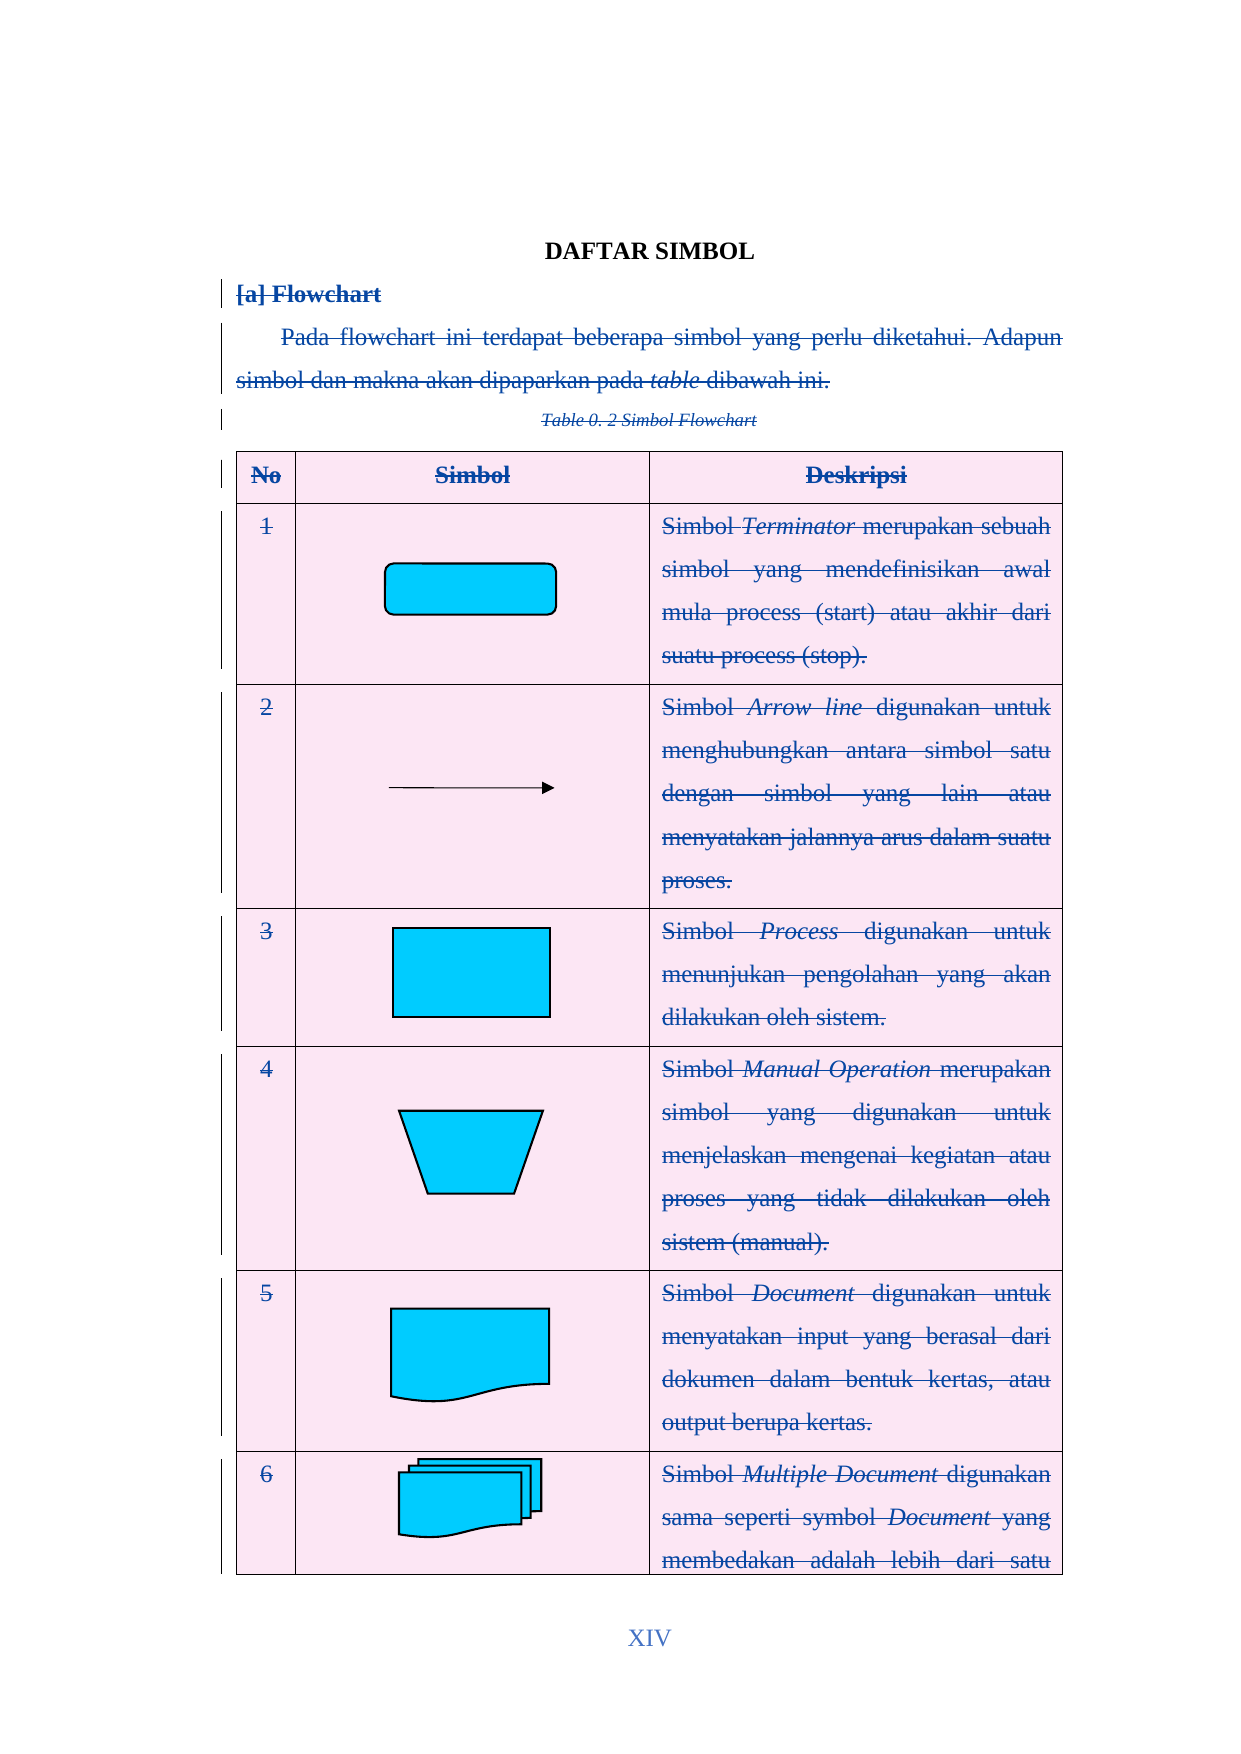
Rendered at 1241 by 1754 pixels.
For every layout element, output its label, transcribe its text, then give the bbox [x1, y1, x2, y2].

subtitle DAFTAR SIMBOL [236, 236, 1063, 265]
